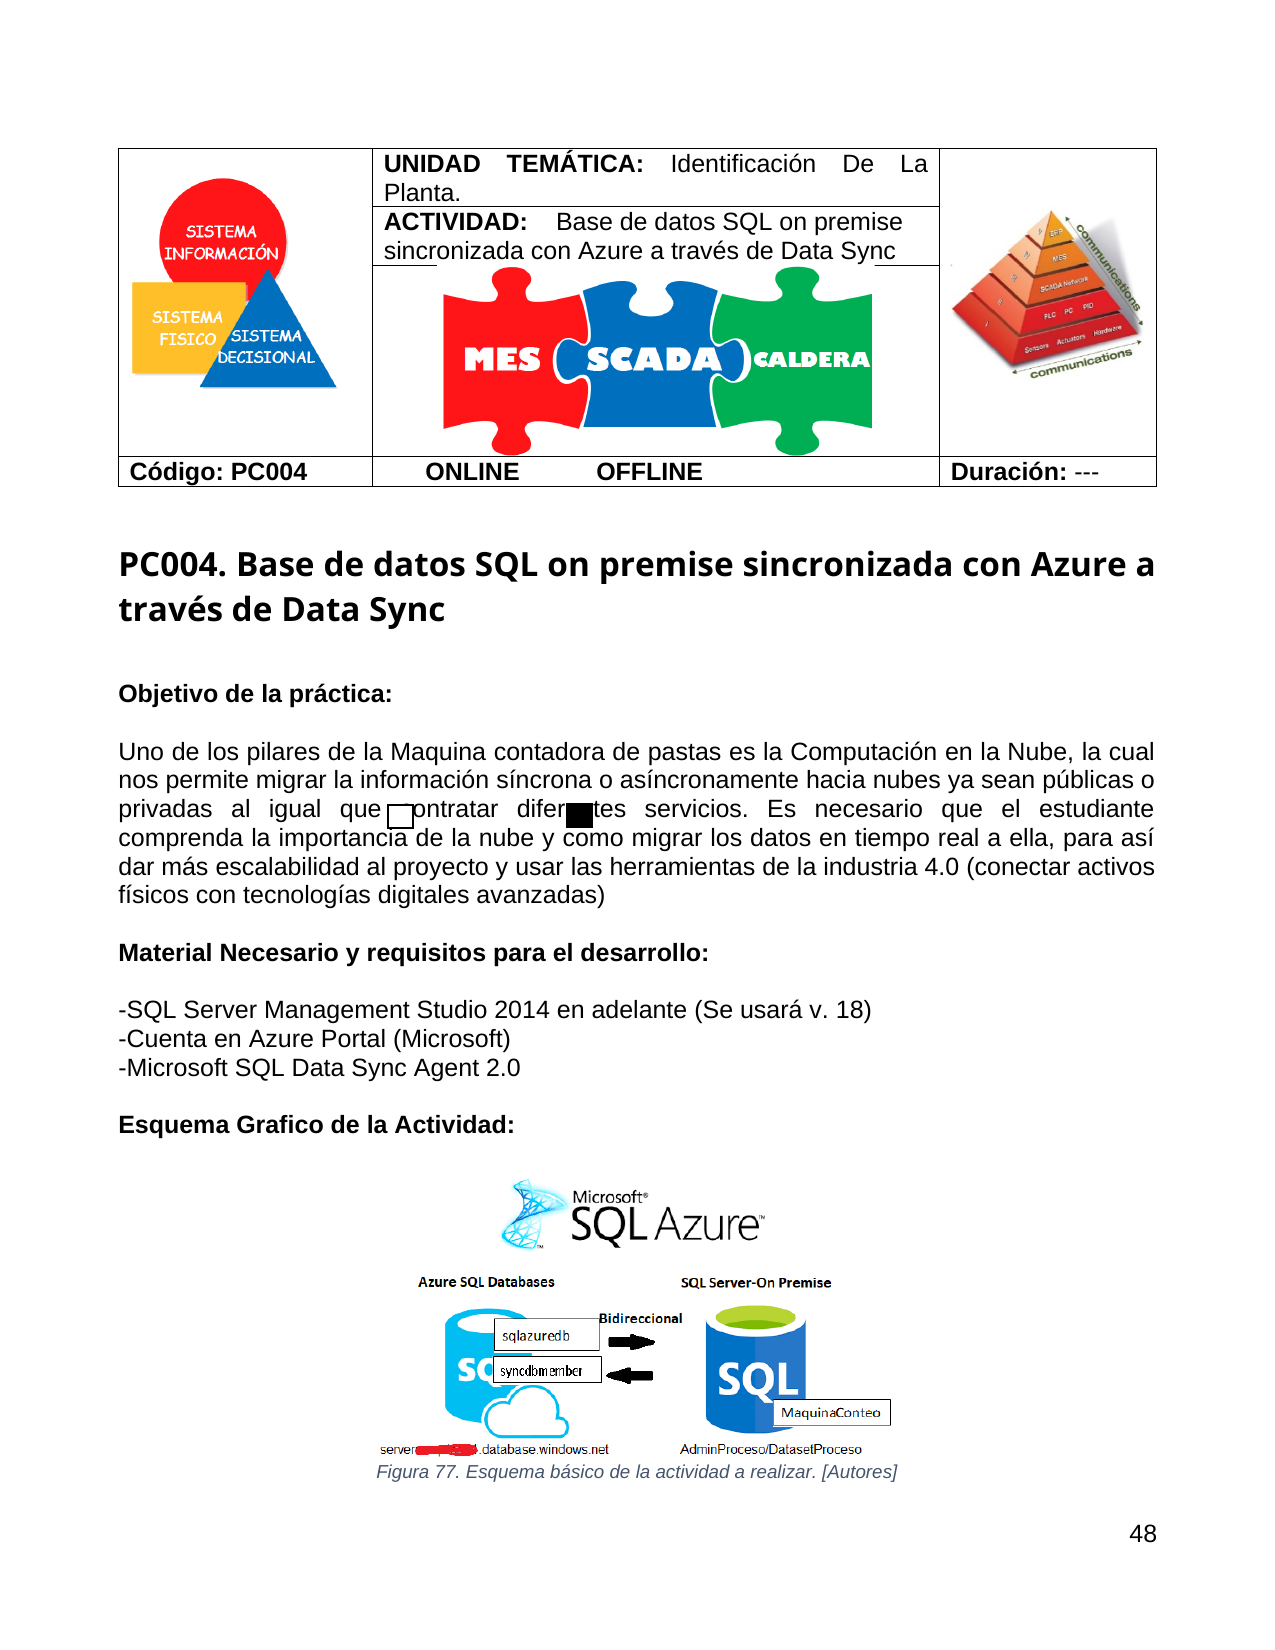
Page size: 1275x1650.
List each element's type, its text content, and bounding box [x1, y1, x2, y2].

picture [377, 1167, 898, 1461]
text -Cuenta en Azure Portal (Microsoft) [118, 1024, 1157, 1053]
table_cell [373, 266, 437, 456]
table_header [940, 149, 1156, 456]
table_cell ACTIVIDAD: Base de datos SQL on premise sincronizada con Azure a través de Data Sync [373, 207, 939, 265]
subtitle PC004. Base de datos SQL on premise sincronizada con Azure a través de Data Sync [118, 540, 1157, 631]
text -Microsoft SQL Data Sync Agent 2.0 [118, 1053, 1157, 1081]
text Esquema Grafico de la Actividad: [118, 1110, 1157, 1139]
table_cell ONLINE OFFLINE [373, 457, 939, 486]
table_cell Código: PC004 [119, 457, 372, 486]
table_header UNIDAD TEMÁTICA: Identificación De La Planta. [373, 149, 939, 206]
table_cell Duración: --- [940, 457, 1156, 486]
text Material Necesario y requisitos para el desarrollo: [118, 938, 1157, 966]
text -SQL Server Management Studio 2014 en adelante (Se usará v. 18) [118, 995, 1157, 1024]
picture [950, 206, 1145, 380]
text Objetivo de la práctica: [118, 679, 1157, 708]
table_cell [875, 266, 939, 456]
picture [129, 177, 341, 391]
table_header [119, 149, 372, 456]
picture [437, 265, 875, 456]
text Uno de los pilares de la Maquina contadora de pastas es la Computación en la Nube, la cual nos permite migrar la información síncrona o asíncronamente hacia nubes ya sean públicas o privadas al igual que contratar diferentes servicios. Es necesario que el estudiante comprenda la importancia de la nube y como migrar los datos en tiempo real a ella, para así dar más escalabilidad al proyecto y usar las herramientas de la industria 4.0 (conectar activos físicos con tecnologías digitales avanzadas) [118, 736, 1157, 909]
